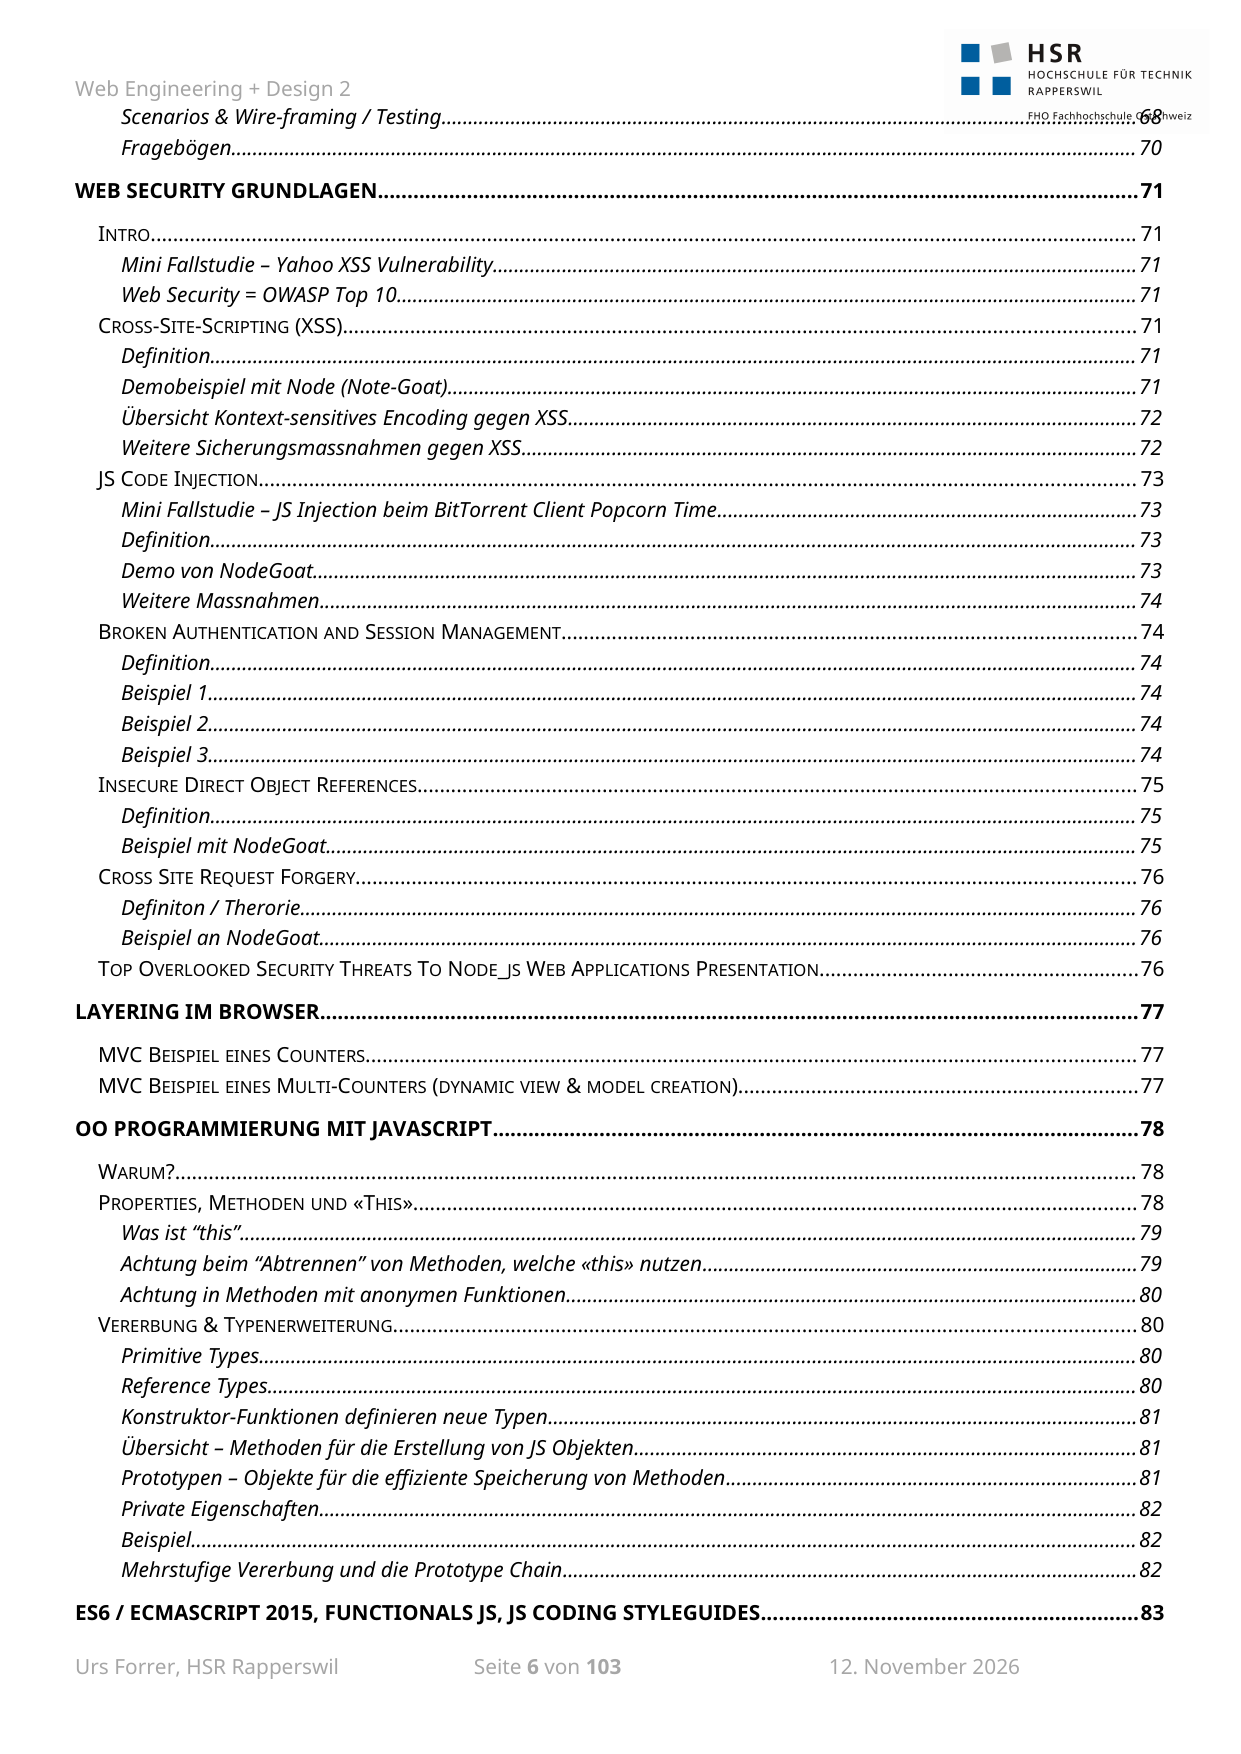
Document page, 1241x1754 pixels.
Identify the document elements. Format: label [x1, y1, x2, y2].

picture [943, 29, 1210, 134]
